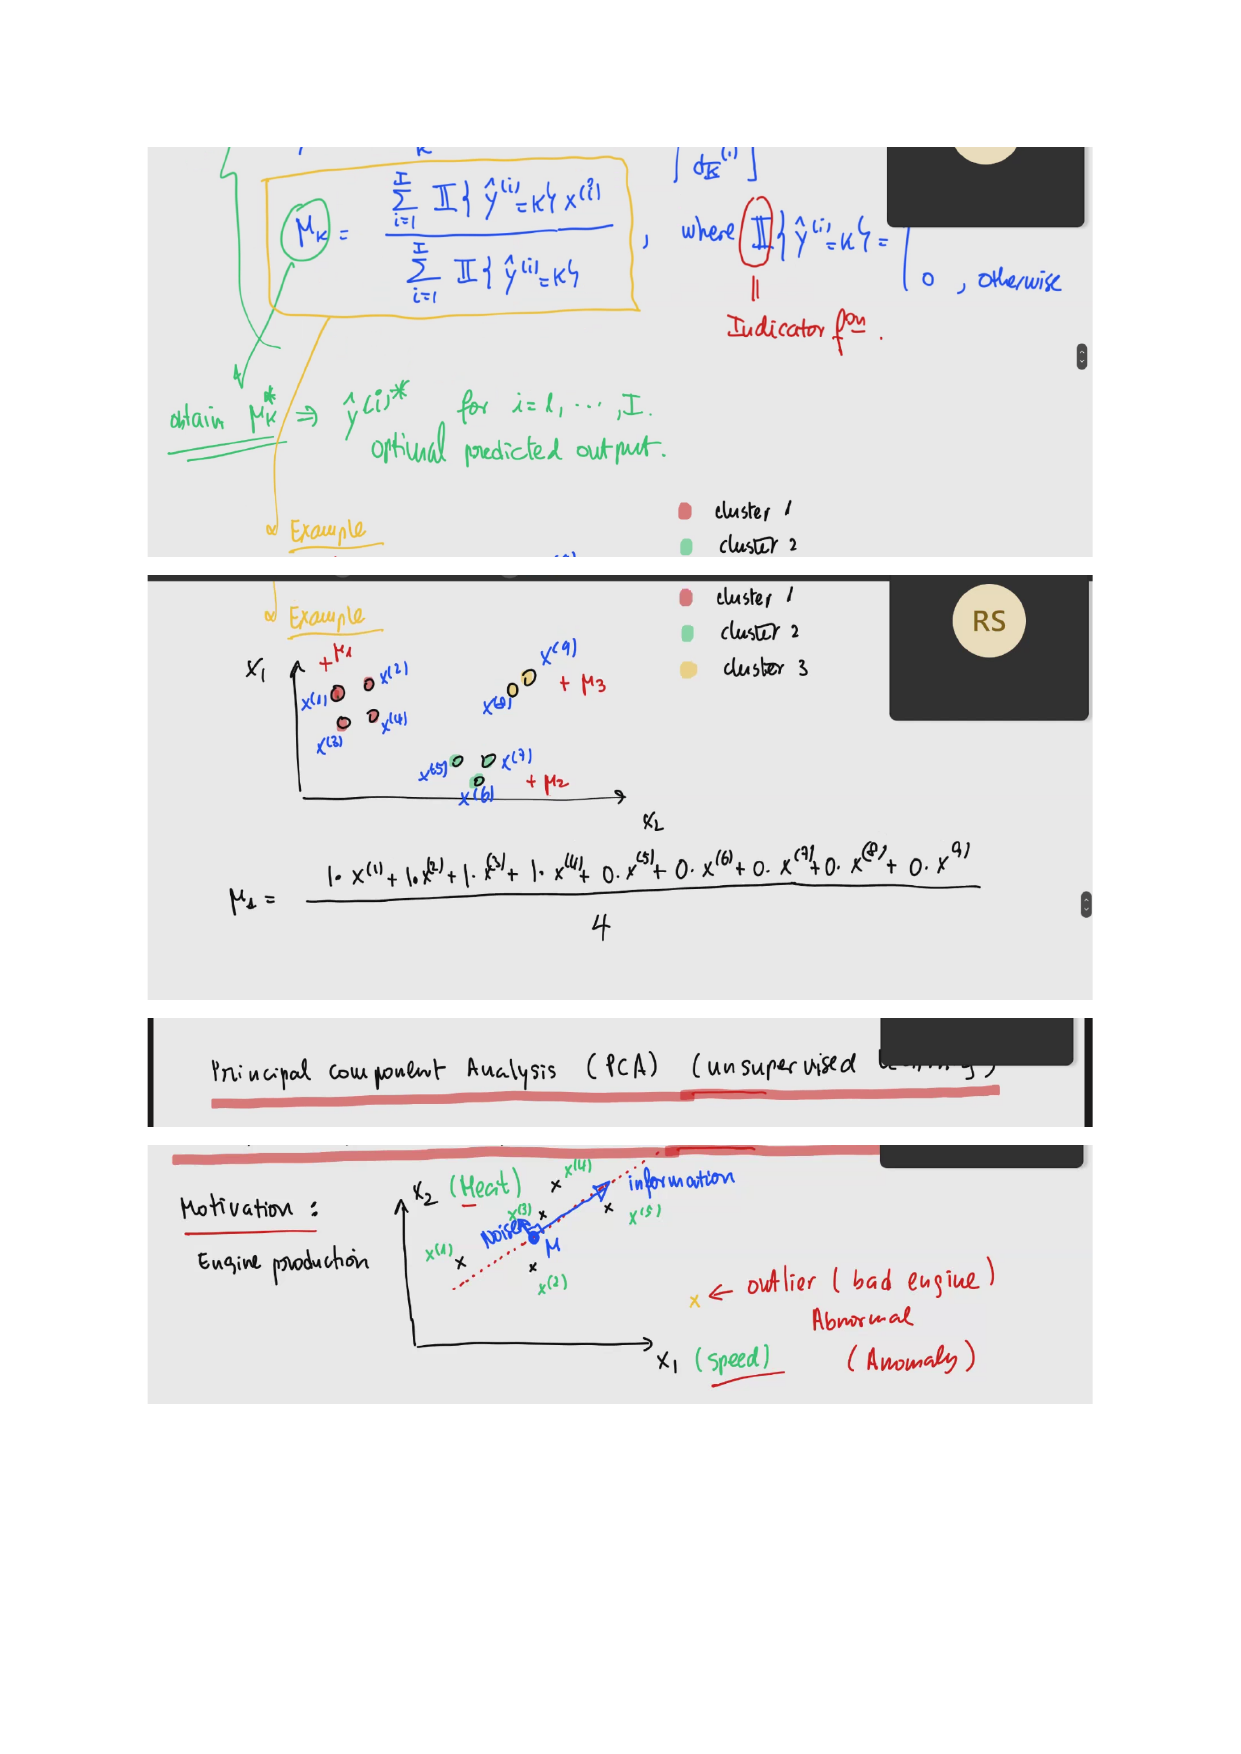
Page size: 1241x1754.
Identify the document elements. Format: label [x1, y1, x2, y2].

picture [147, 147, 1093, 557]
picture [147, 1018, 1093, 1127]
picture [147, 575, 1093, 1000]
picture [147, 1145, 1093, 1404]
